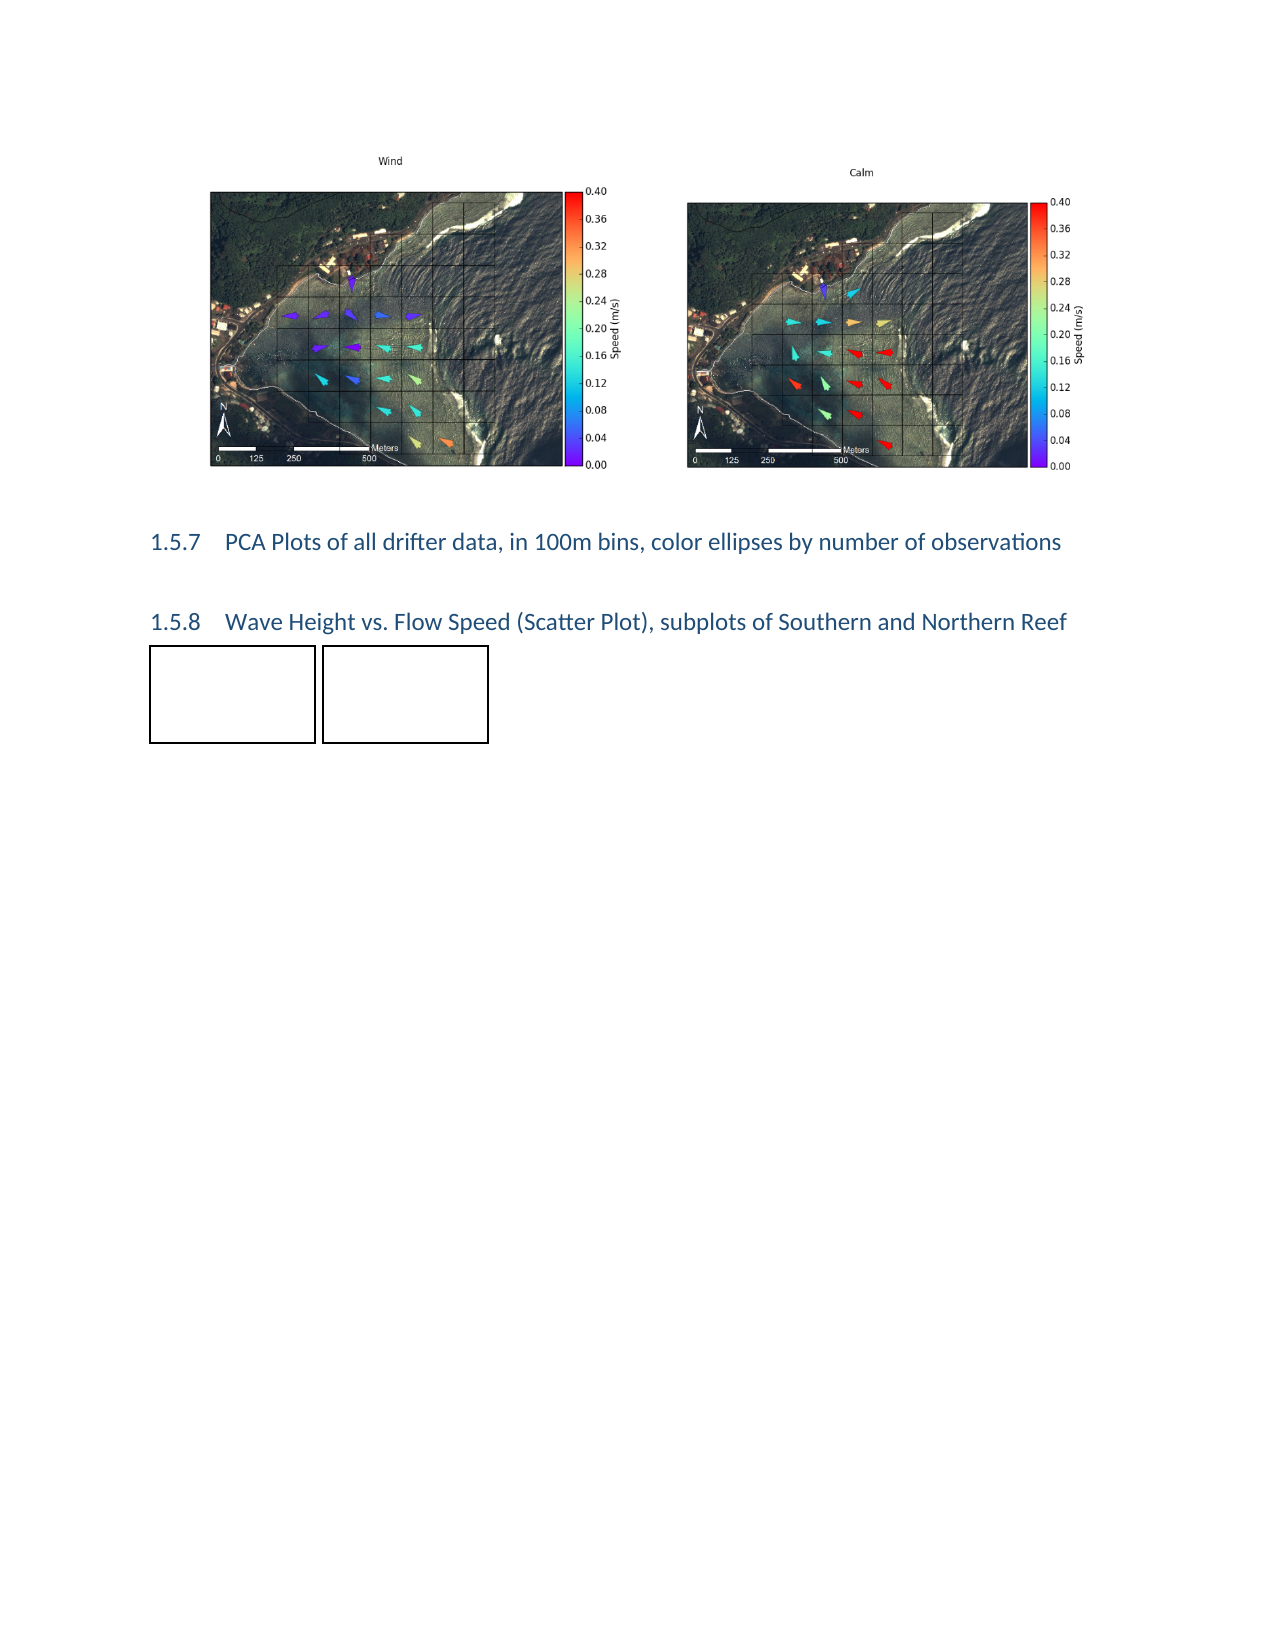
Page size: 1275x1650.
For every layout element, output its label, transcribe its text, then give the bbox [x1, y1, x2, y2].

subtitle PCA Plots of all drifter data, in 100m bins, color ellipses by number of observations [150, 526, 1125, 557]
picture [150, 150, 1093, 508]
subtitle Wave Height vs. Flow Speed (Scatter Plot), subplots of Southern and Northern Reef [150, 606, 1125, 637]
